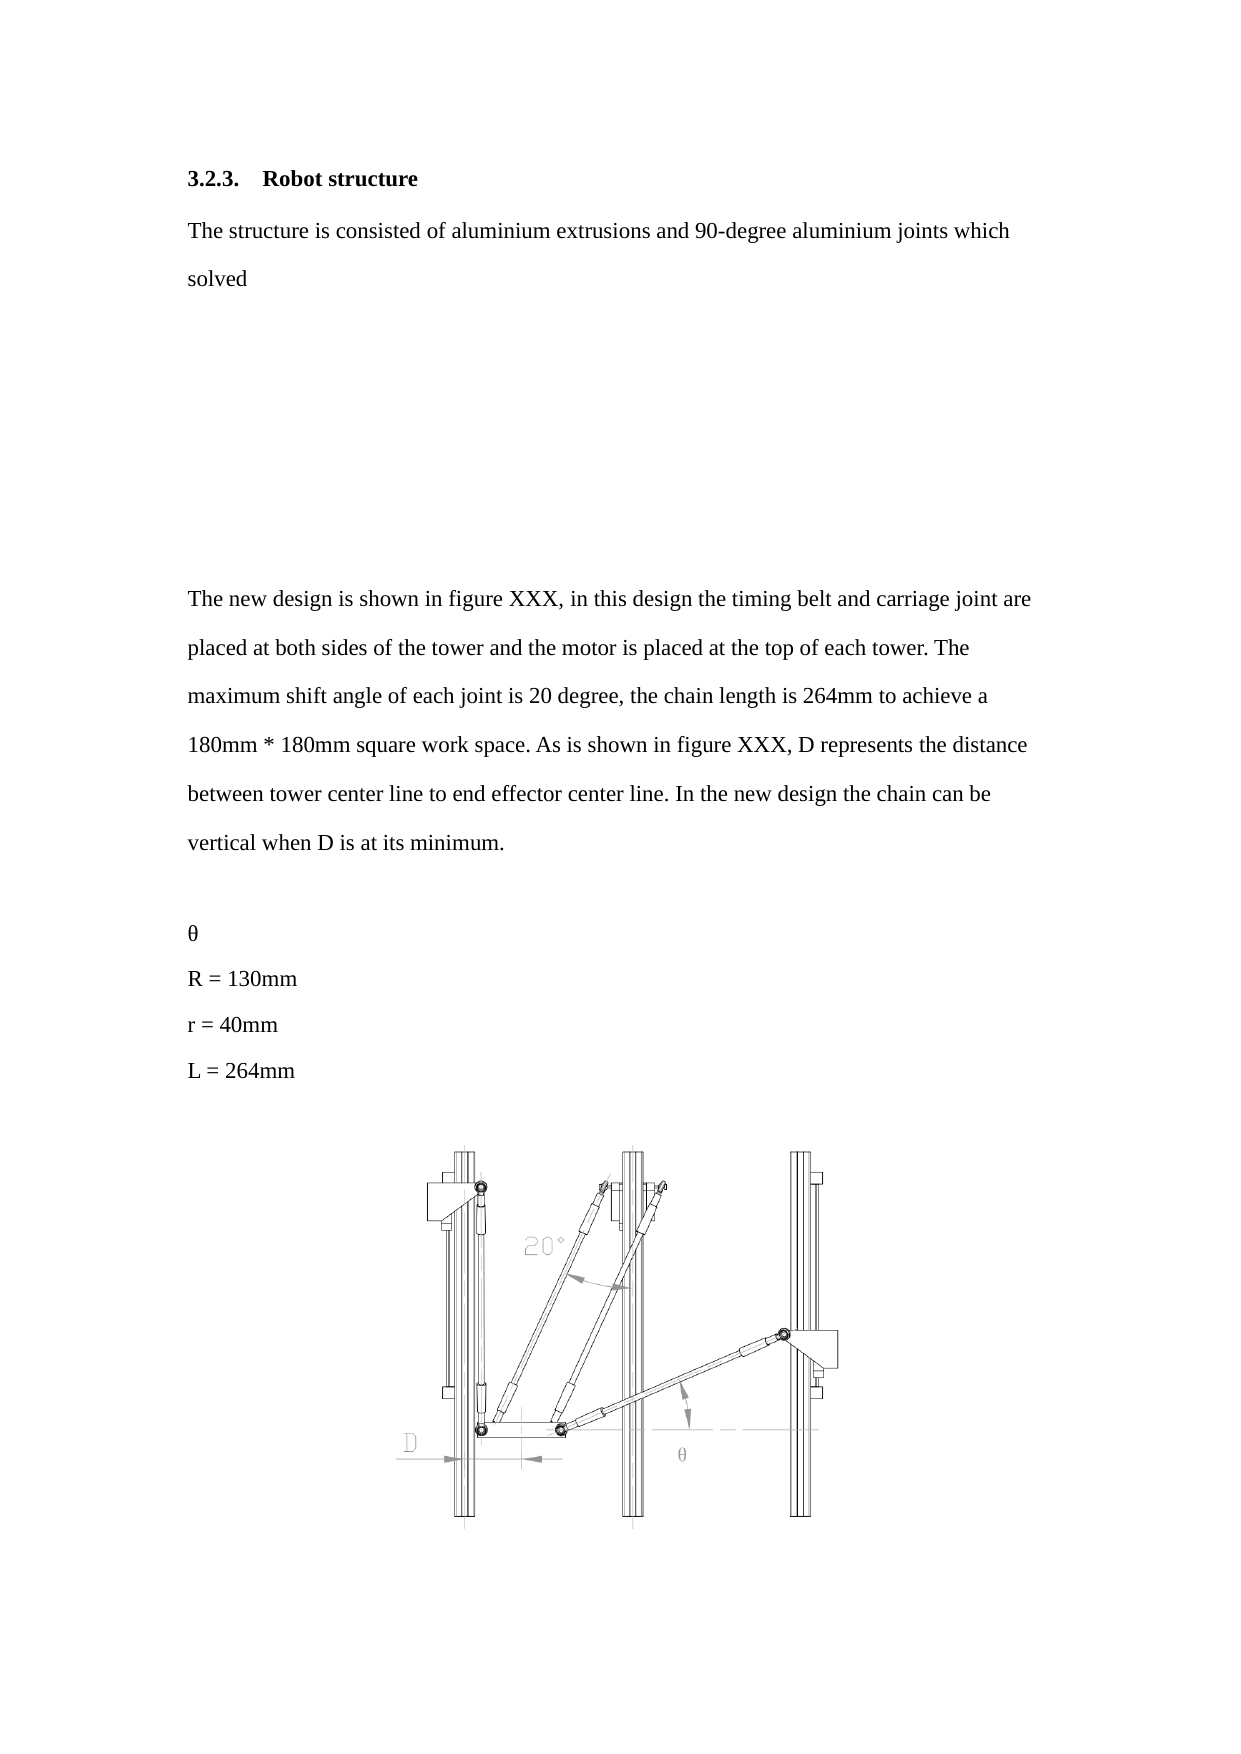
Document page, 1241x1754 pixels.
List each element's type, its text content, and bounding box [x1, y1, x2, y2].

picture [395, 1145, 845, 1529]
text The structure is consisted of aluminium extrusions and 90-degree aluminium joints which solved [187, 214, 1053, 295]
text r = 40mm [187, 1008, 1053, 1041]
text θ [187, 917, 1053, 949]
text The new design is shown in figure XXX, in this design the timing belt and carriage joint are placed at both sides of the tower and the motor is placed at the top of each tower. The maximum shift angle of each joint is 20 degree, the chain length is 264mm to achieve a 180mm * 180mm square work space. As is shown in figure XXX, D represents the distance between tower center line to end effector center line. In the new design the chain can be vertical when D is at its minimum. [187, 582, 1053, 858]
subtitle Robot structure [187, 162, 1053, 194]
text R = 130mm [187, 962, 1053, 995]
text L = 264mm [187, 1054, 1053, 1086]
